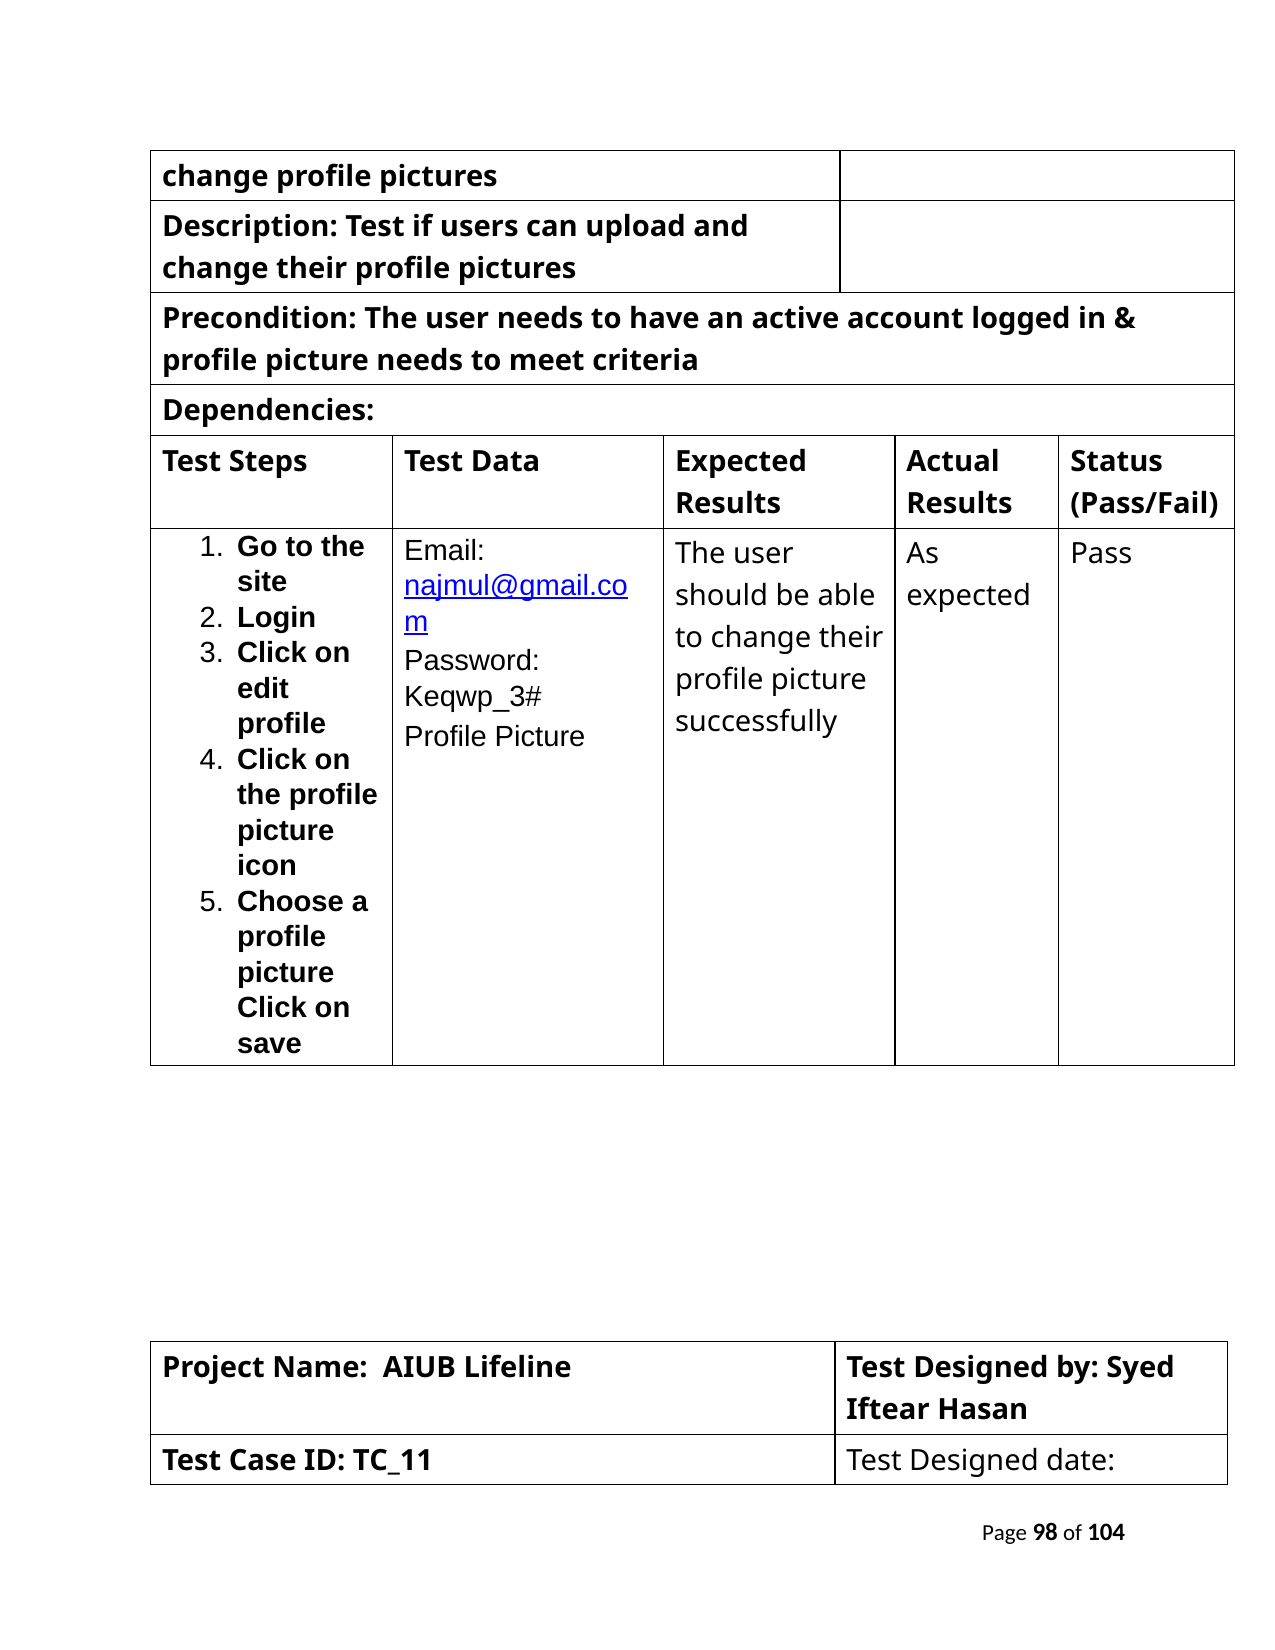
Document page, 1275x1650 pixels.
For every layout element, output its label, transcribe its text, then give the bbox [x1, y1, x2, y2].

table_cell Test Case ID: TC_11 [151, 1435, 834, 1484]
table_cell Precondition: The user needs to have an active account logged in & profile picture needs to meet criteria [151, 293, 1234, 384]
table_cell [151, 151, 839, 200]
table_cell Dependencies: [151, 385, 1234, 435]
table_cell Email: najmul@gmail.com Password: Keqwp_3# Profile Picture [393, 529, 663, 1065]
table_cell Test Data [393, 436, 663, 527]
table_header Project Name: AIUB Lifeline [151, 1342, 834, 1433]
table_cell Expected Results [664, 436, 894, 527]
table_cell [836, 1435, 1227, 1484]
table_cell Pass [1059, 529, 1234, 1065]
table_cell Go to the site Login Click on edit profile Click on the profile picture icon Choose a profile picture Click on save [151, 529, 392, 1065]
table_cell As expected [896, 529, 1058, 1065]
table_cell [841, 151, 1234, 200]
table_cell The user should be able to change their profile picture successfully [664, 529, 894, 1065]
table_cell Test Steps [151, 436, 392, 527]
table_cell [841, 201, 1234, 292]
table_header Test Designed by: Syed Iftear Hasan [836, 1342, 1227, 1433]
table_cell Description: Test if users can upload and change their profile pictures [151, 201, 839, 292]
table_cell Status (Pass/Fail) [1059, 436, 1234, 527]
table_cell Actual Results [896, 436, 1058, 527]
